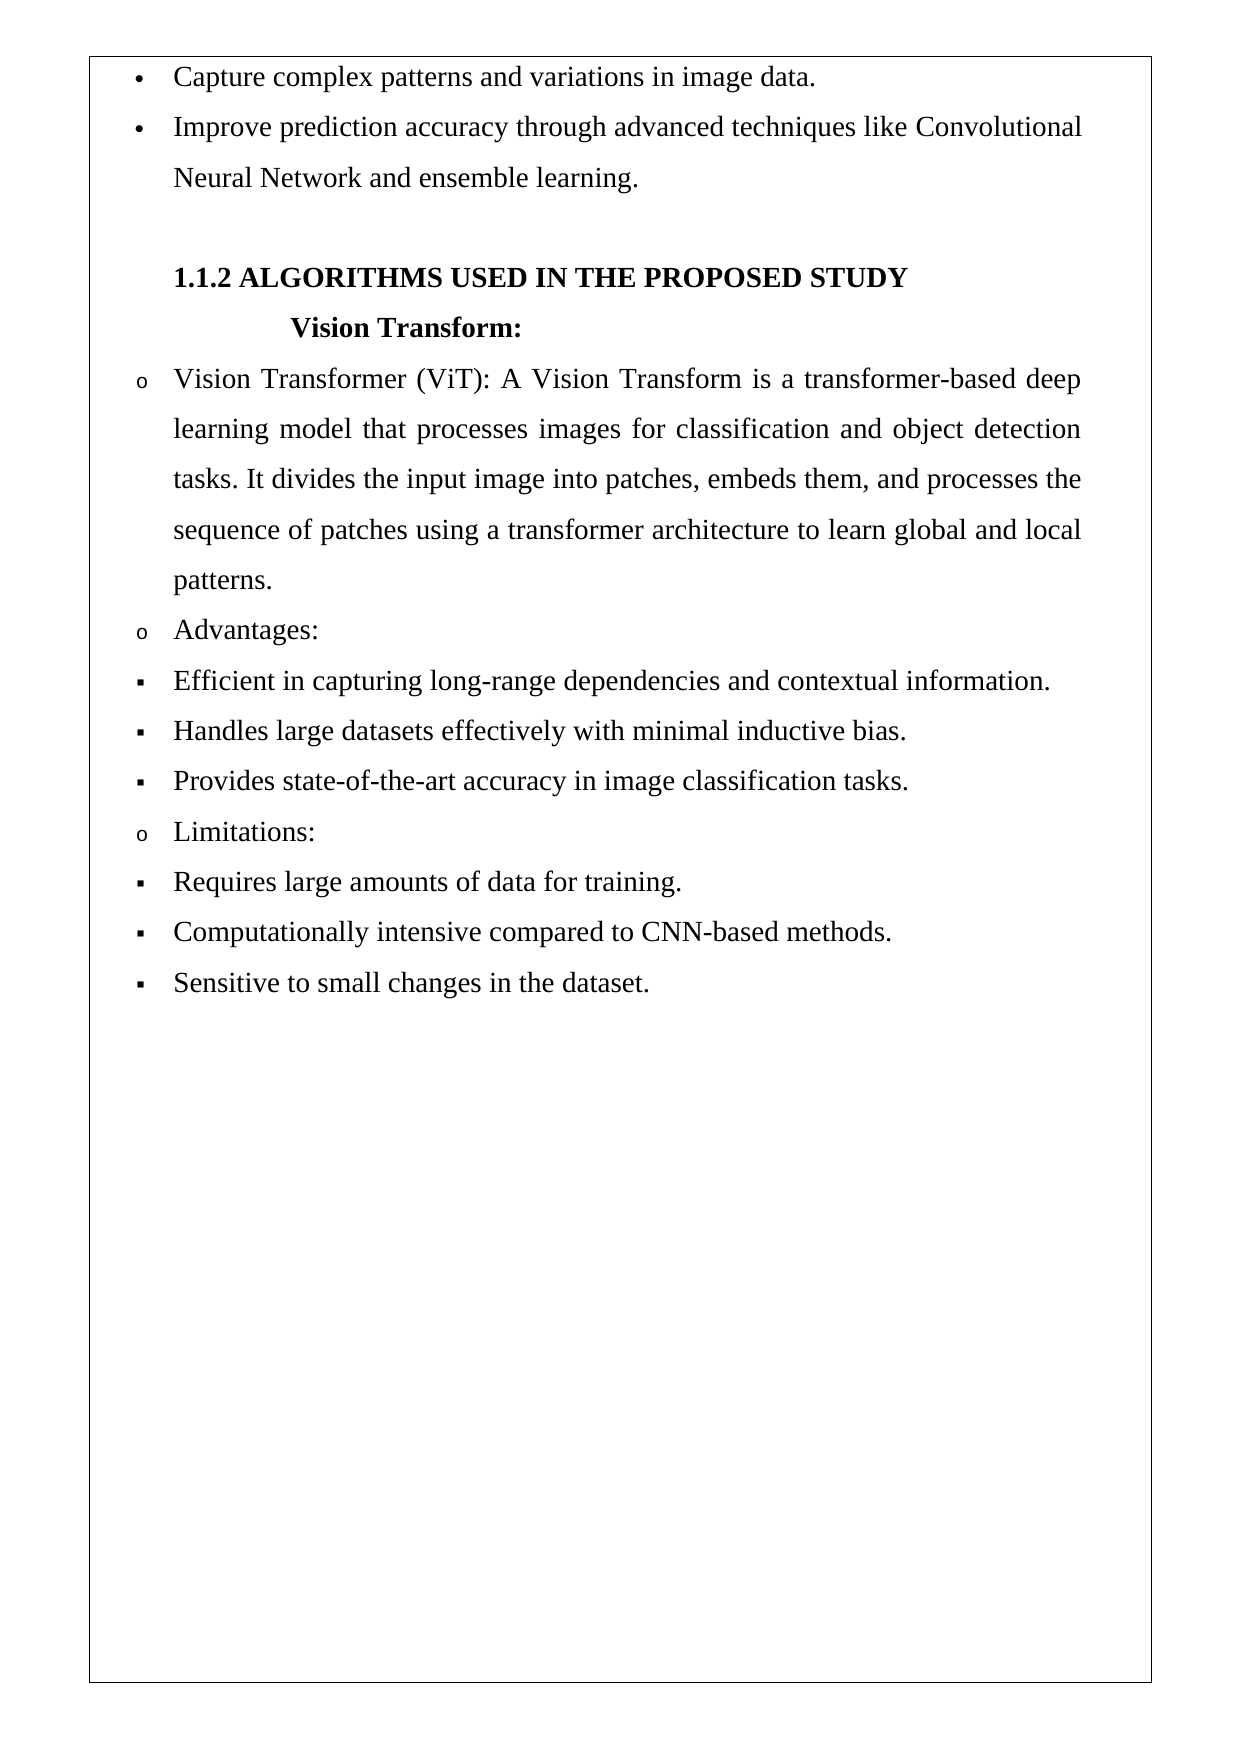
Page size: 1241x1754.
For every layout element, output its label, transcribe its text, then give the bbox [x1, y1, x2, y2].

list Limitations: [136, 814, 1082, 847]
list Capture complex patterns and variations in image data. [136, 59, 1082, 93]
text 1.1.2 ALGORITHMS USED IN THE PROPOSED STUDY [173, 260, 1082, 294]
list Computationally intensive compared to CNN-based methods. [136, 914, 1082, 948]
list Vision Transform: [173, 311, 1082, 344]
list Improve prediction accuracy through advanced techniques like Convolutional Neural Network and ensemble learning. [136, 109, 1082, 193]
list Advantages: [136, 612, 1082, 646]
list Sensitive to small changes in the dataset. [136, 965, 1082, 998]
list Requires large amounts of data for training. [136, 864, 1082, 898]
list Efficient in capturing long-range dependencies and contextual information. [136, 663, 1082, 696]
list Vision Transformer (ViT): A Vision Transform is a transformer-based deep learning model that processes images for classification and object detection tasks. It divides the input image into patches, embeds them, and processes the sequence of patches using a transformer architecture to learn global and local patterns. [136, 361, 1082, 596]
list Handles large datasets effectively with minimal inductive bias. [136, 713, 1082, 747]
list Provides state-of-the-art accuracy in image classification tasks. [136, 763, 1082, 797]
